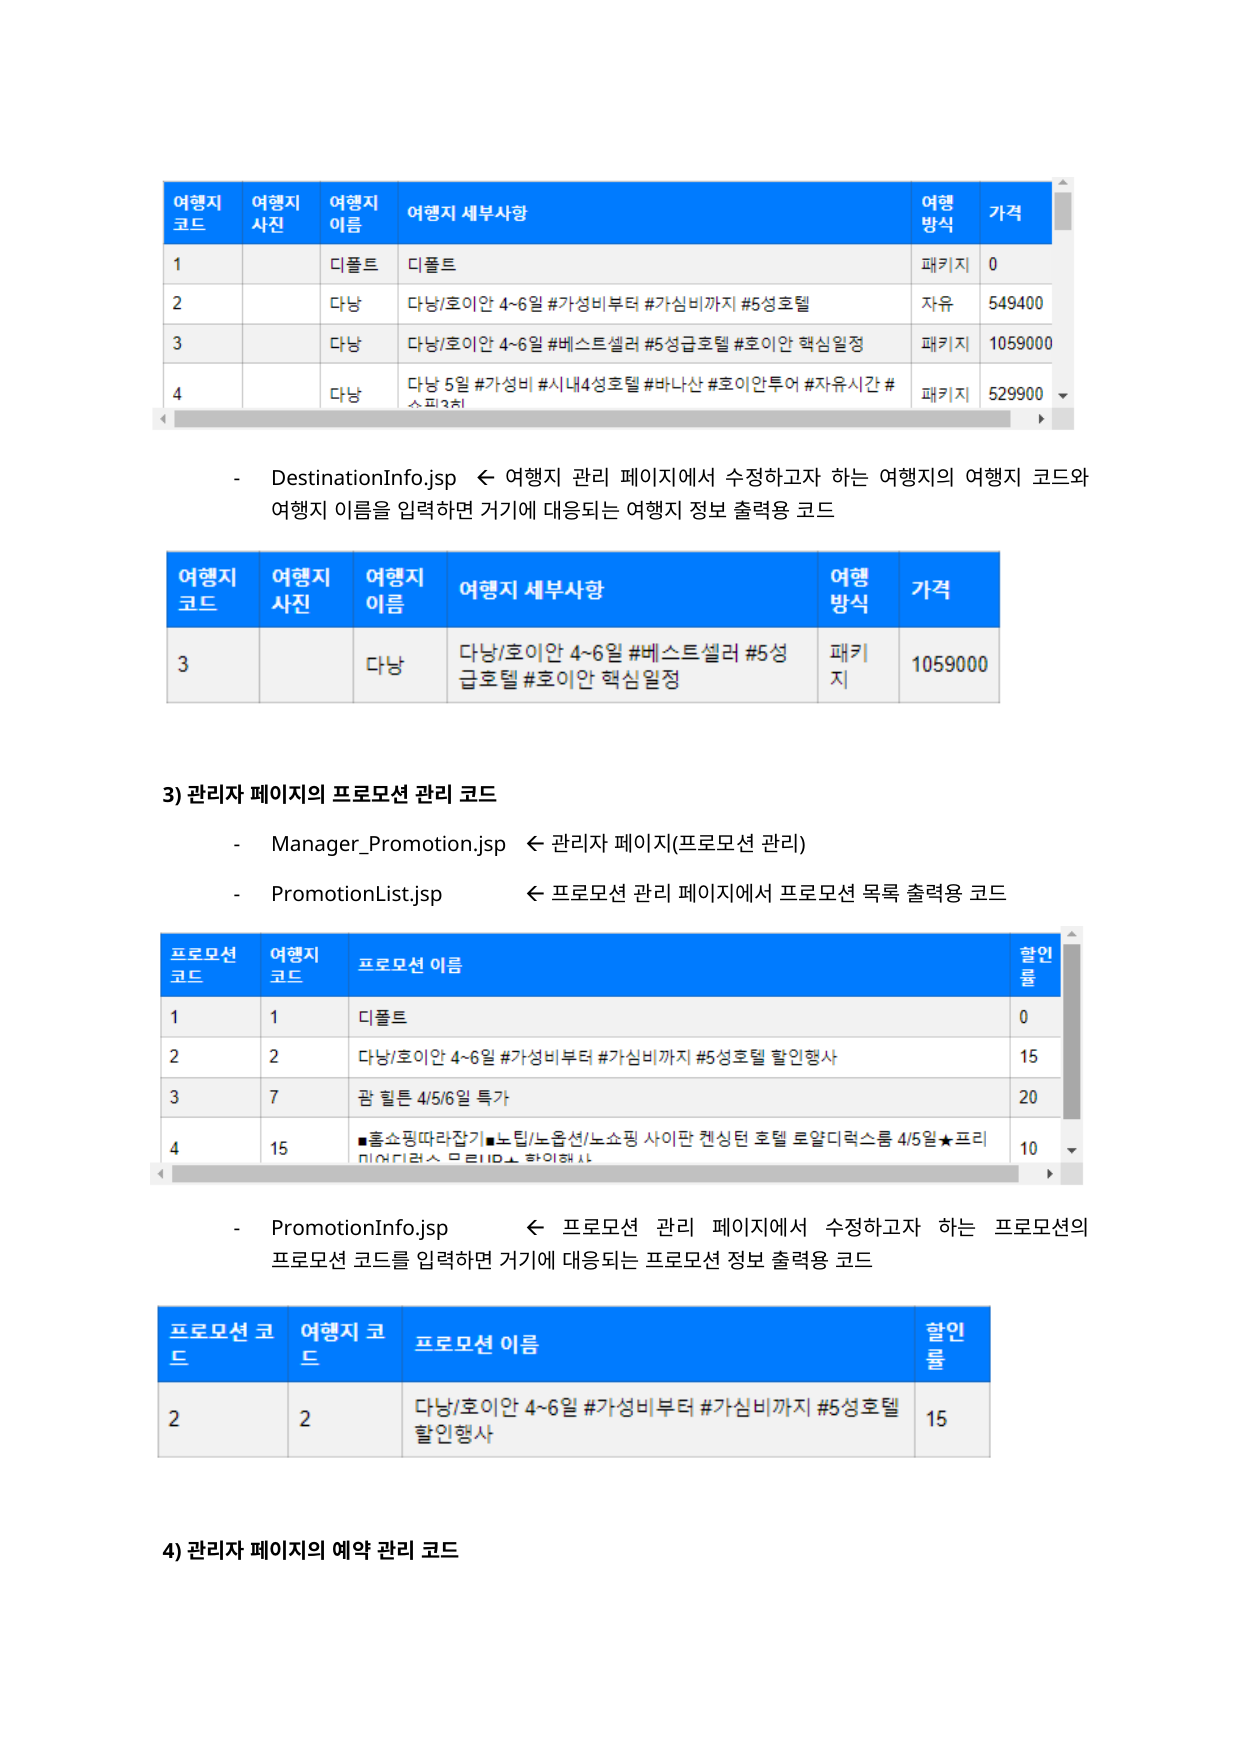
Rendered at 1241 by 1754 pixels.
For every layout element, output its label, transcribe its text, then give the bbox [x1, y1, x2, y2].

list PromotionInfo.jsp 프로모션 관리 페이지에서 수정하고자 하는 프로모션의 프로모션 코드를 입력하면 거기에 대응되는 프로모션 정보 출력용 코드 [233, 1211, 1090, 1274]
picture [150, 1293, 1005, 1469]
list Manager_Promotion.jsp 관리자 페이지(프로모션 관리) [233, 828, 1090, 858]
picture [162, 543, 1005, 713]
picture [150, 177, 1091, 443]
picture [150, 926, 1091, 1193]
list DestinationInfo.jsp 여행지 관리 페이지에서 수정하고자 하는 여행지의 여행지 코드와 여행지 이름을 입력하면 거기에 대응되는 여행지 정보 출력용 코드 [233, 461, 1090, 524]
list PromotionList.jsp 프로모션 관리 페이지에서 프로모션 목록 출력용 코드 [233, 877, 1090, 907]
text 4) 관리자 페이지의 예약 관리 코드 [150, 1534, 1090, 1565]
text 3) 관리자 페이지의 프로모션 관리 코드 [150, 778, 1090, 809]
